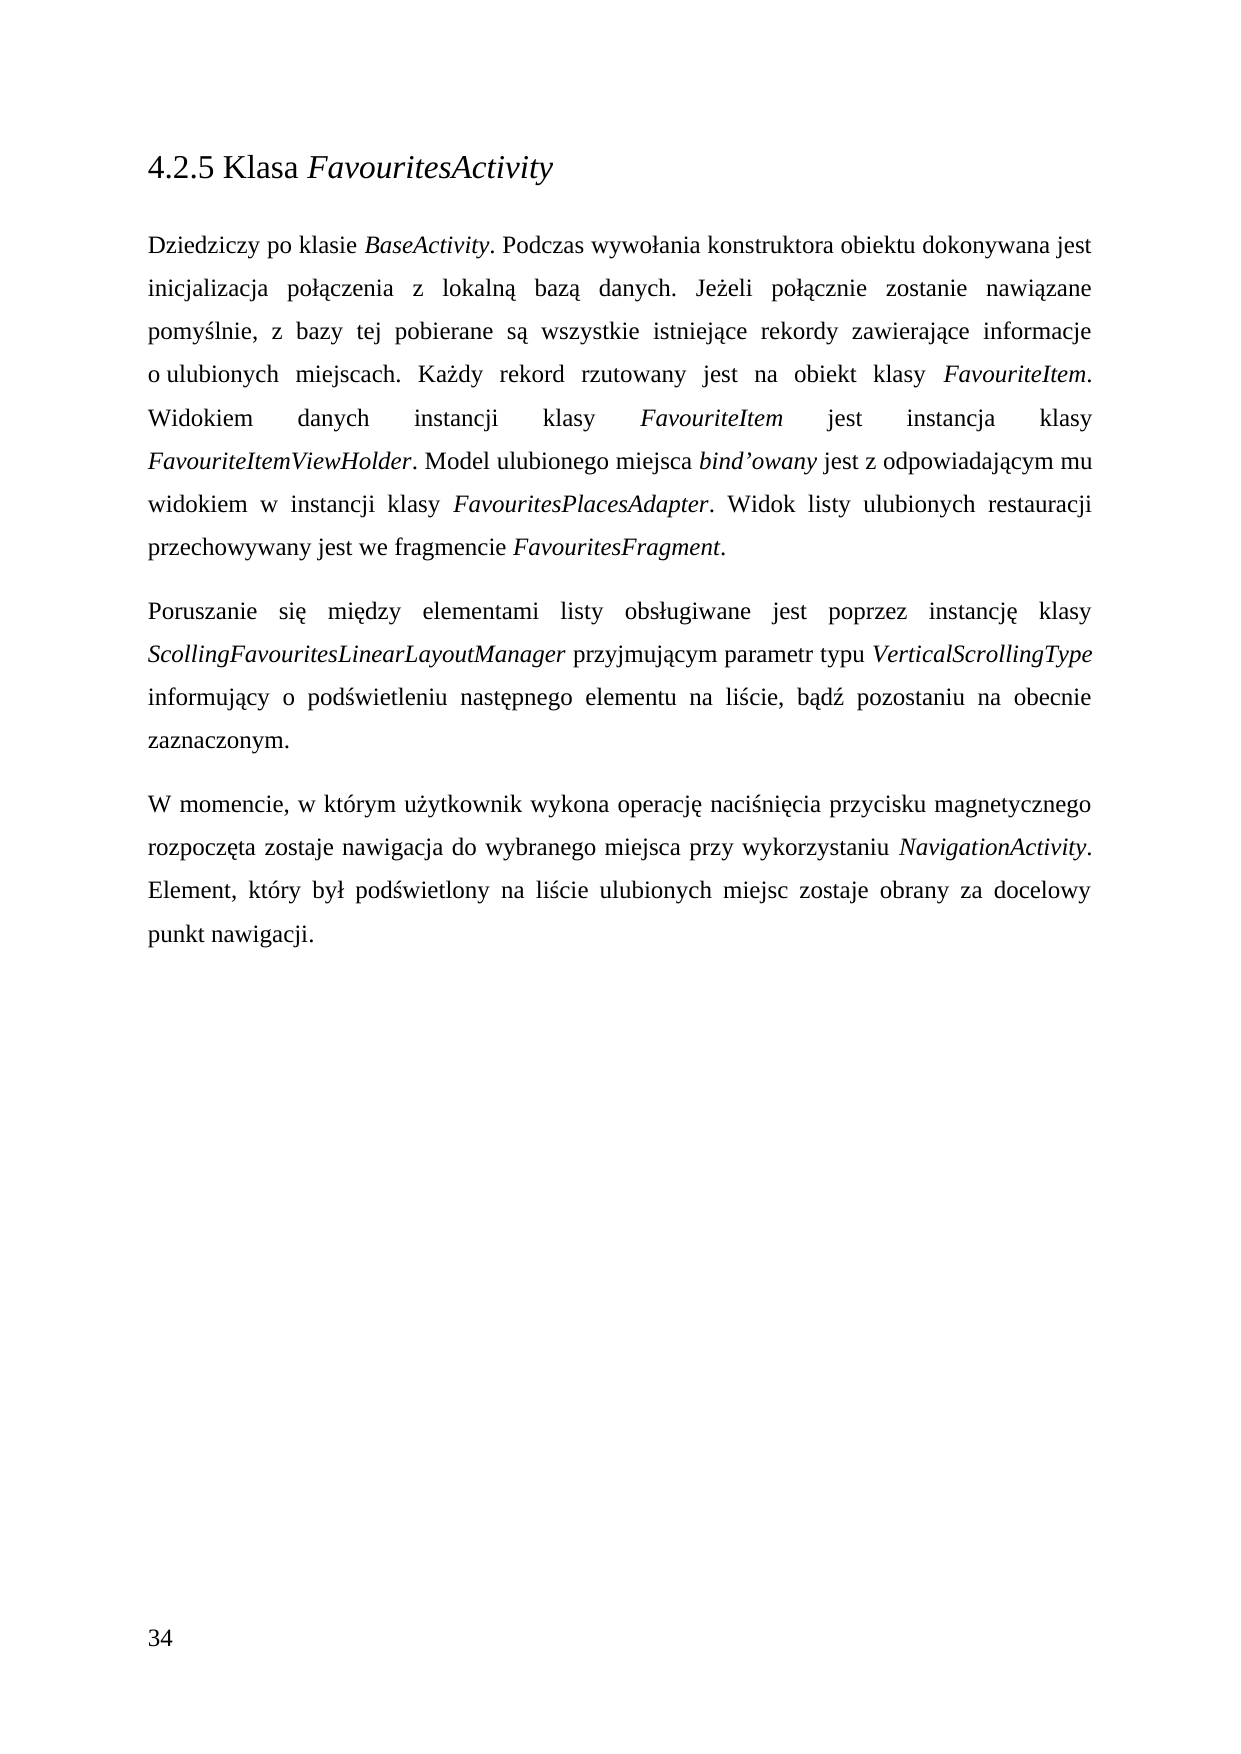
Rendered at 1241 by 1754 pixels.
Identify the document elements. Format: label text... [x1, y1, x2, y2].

text Dziedziczy po klasie BaseActivity. Podczas wywołania konstruktora obiektu dokonywana jest inicjalizacja połączenia z lokalną bazą danych. Jeżeli połącznie zostanie nawiązane pomyślnie, z bazy tej pobierane są wszystkie istniejące rekordy zawierające informacje o ulubionych miejscach. Każdy rekord rzutowany jest na obiekt klasy FavouriteItem. Widokiem danych instancji klasy FavouriteItem jest instancja klasy FavouriteItemViewHolder. Model ulubionego miejsca bind’owany jest z odpowiadającym mu widokiem w instancji klasy FavouritesPlacesAdapter. Widok listy ulubionych restauracji przechowywany jest we fragmencie FavouritesFragment. [148, 230, 1092, 561]
text W momencie, w którym użytkownik wykona operację naciśnięcia przycisku magnetycznego rozpoczęta zostaje nawigacja do wybranego miejsca przy wykorzystaniu NavigationActivity. Element, który był podświetlony na liście ulubionych miejsc zostaje obrany za docelowy punkt nawigacji. [148, 789, 1092, 947]
text Poruszanie się między elementami listy obsługiwane jest poprzez instancję klasy ScollingFavouritesLinearLayoutManager przyjmującym parametr typu VerticalScrollingType informujący o podświetleniu następnego elementu na liście, bądź pozostaniu na obecnie zaznaczonym. [148, 596, 1092, 754]
subtitle Klasa FavouritesActivity [148, 148, 1092, 186]
